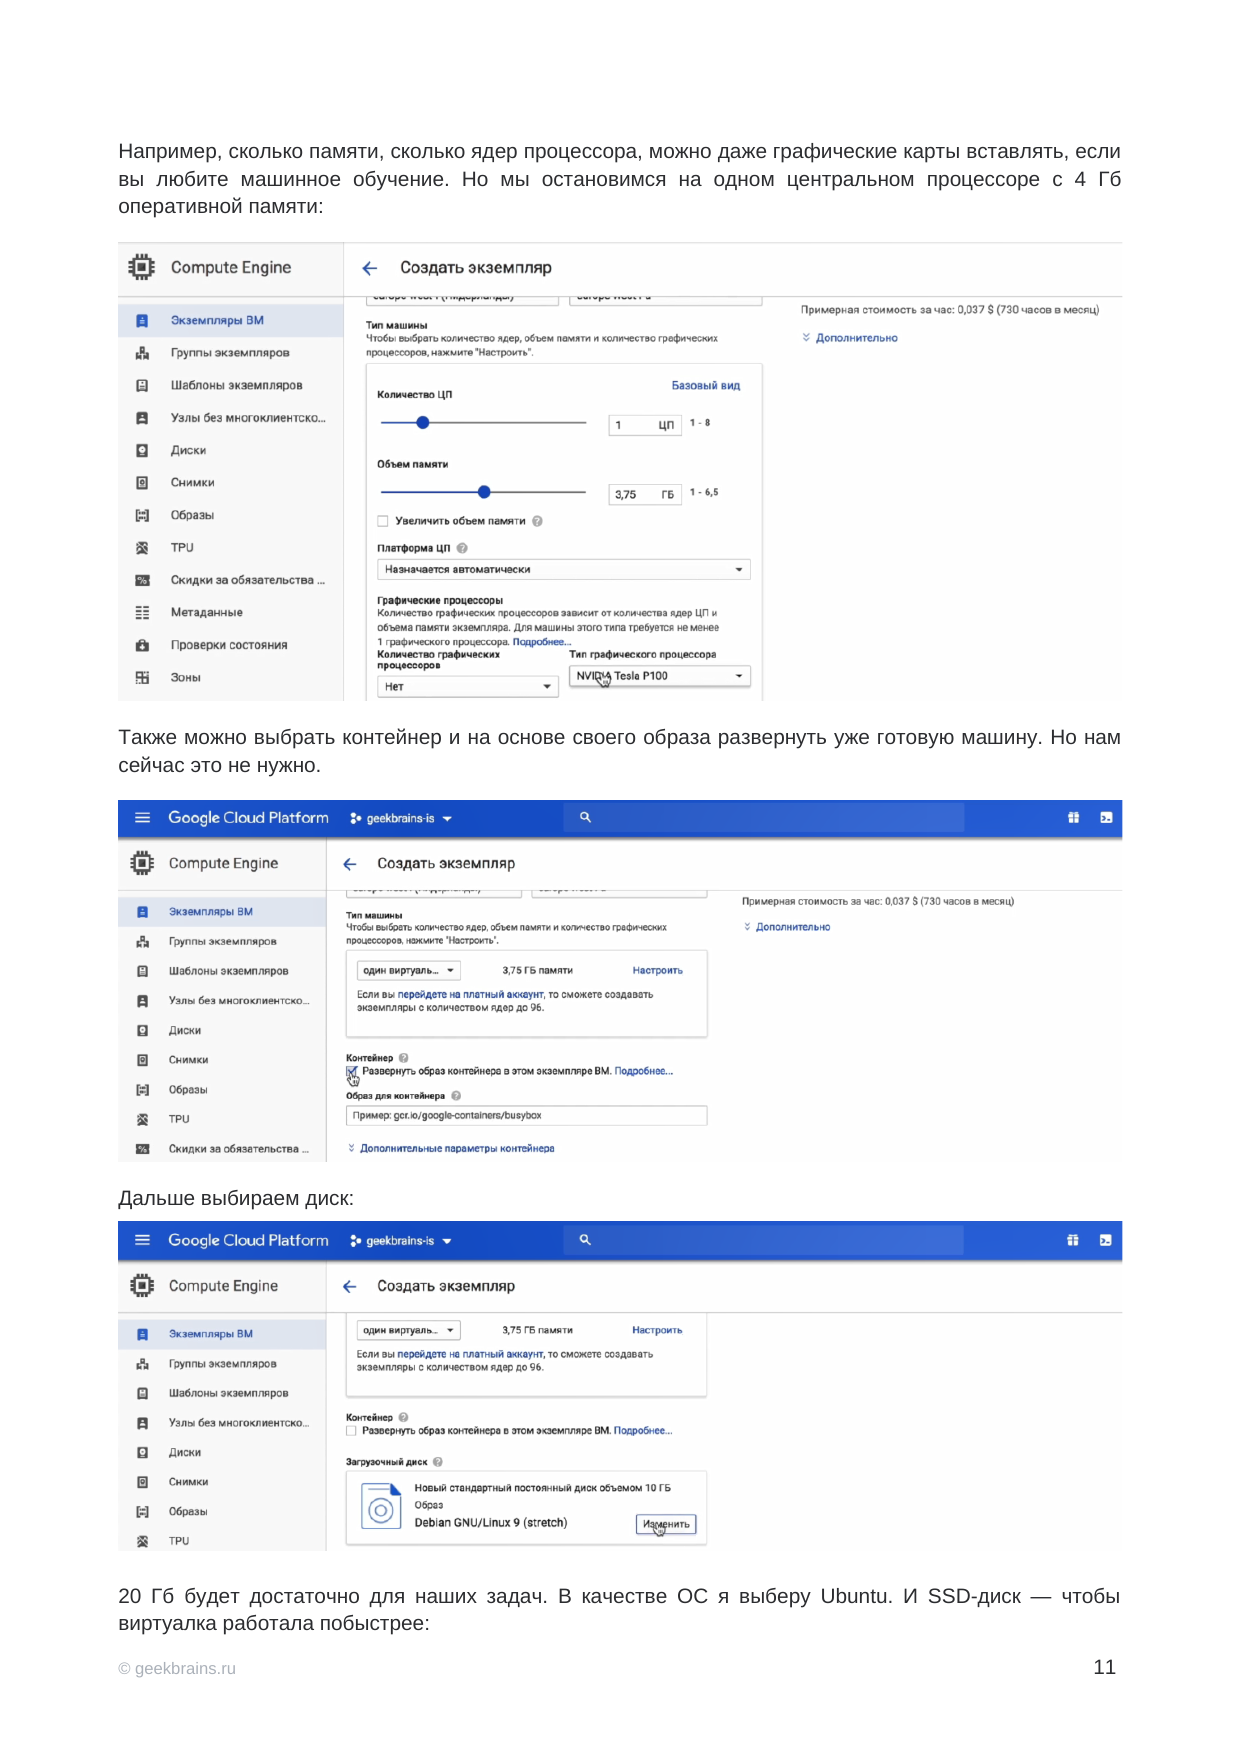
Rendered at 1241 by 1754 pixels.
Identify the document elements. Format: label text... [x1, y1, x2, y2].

text Дальше выбираем диск: [118, 1186, 1122, 1221]
text Также можно выбрать контейнер и на основе своего образа развернуть уже готовую машину. Но нам сейчас это не нужно. [118, 725, 1122, 776]
picture [118, 800, 1123, 1162]
text 20 Гб будет достаточно для наших задач. В качестве ОС я выберу Ubuntu. И SSD-диск — чтобы виртуалка работала побыстрее: [118, 1583, 1122, 1635]
picture [118, 242, 1123, 701]
picture [118, 1221, 1123, 1551]
text Например, сколько памяти, сколько ядер процессора, можно даже графические карты вставлять, если вы любите машинное обучение. Но мы остановимся на одном центральном процессоре с 4 Гб оперативной памяти: [118, 139, 1122, 218]
